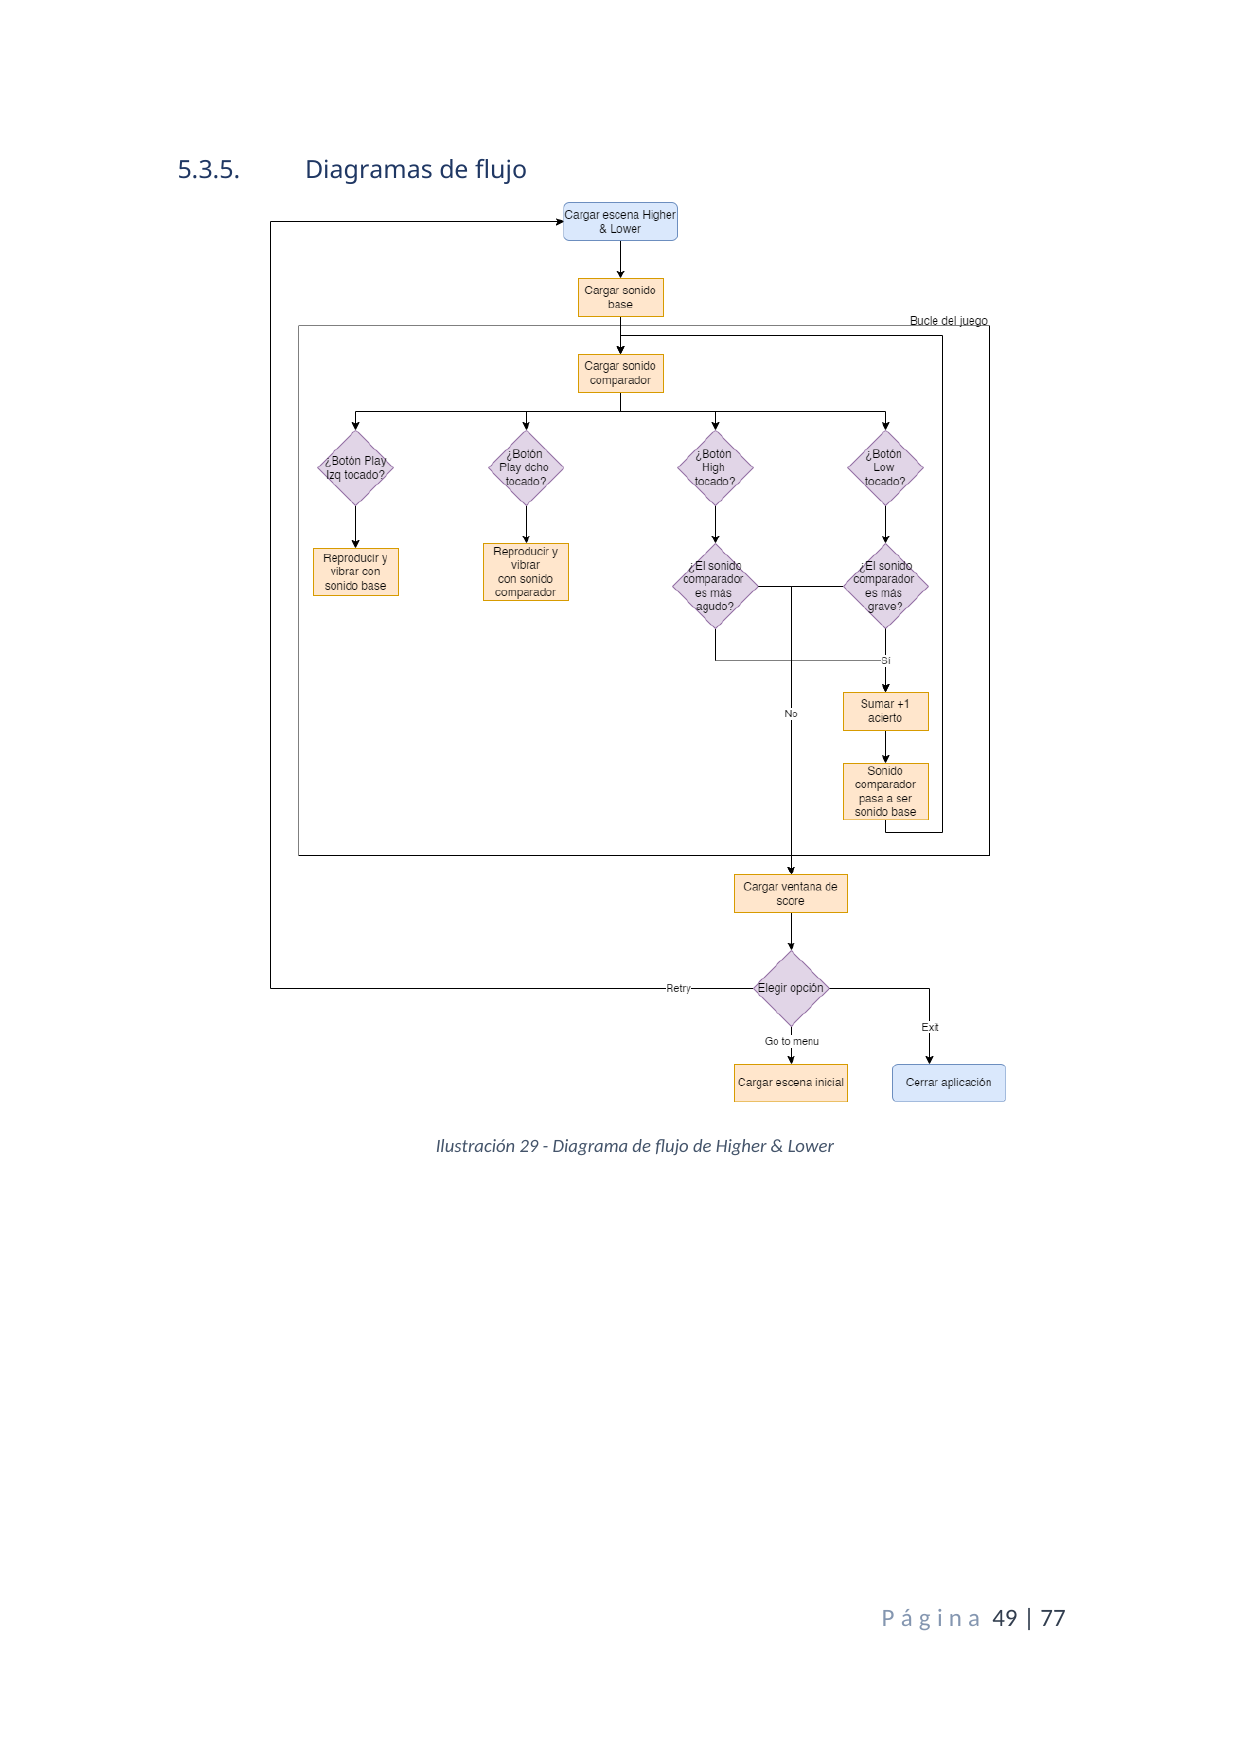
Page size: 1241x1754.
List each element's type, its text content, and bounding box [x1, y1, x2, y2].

picture [263, 202, 1006, 1102]
list Diagramas de flujo [177, 152, 1092, 186]
